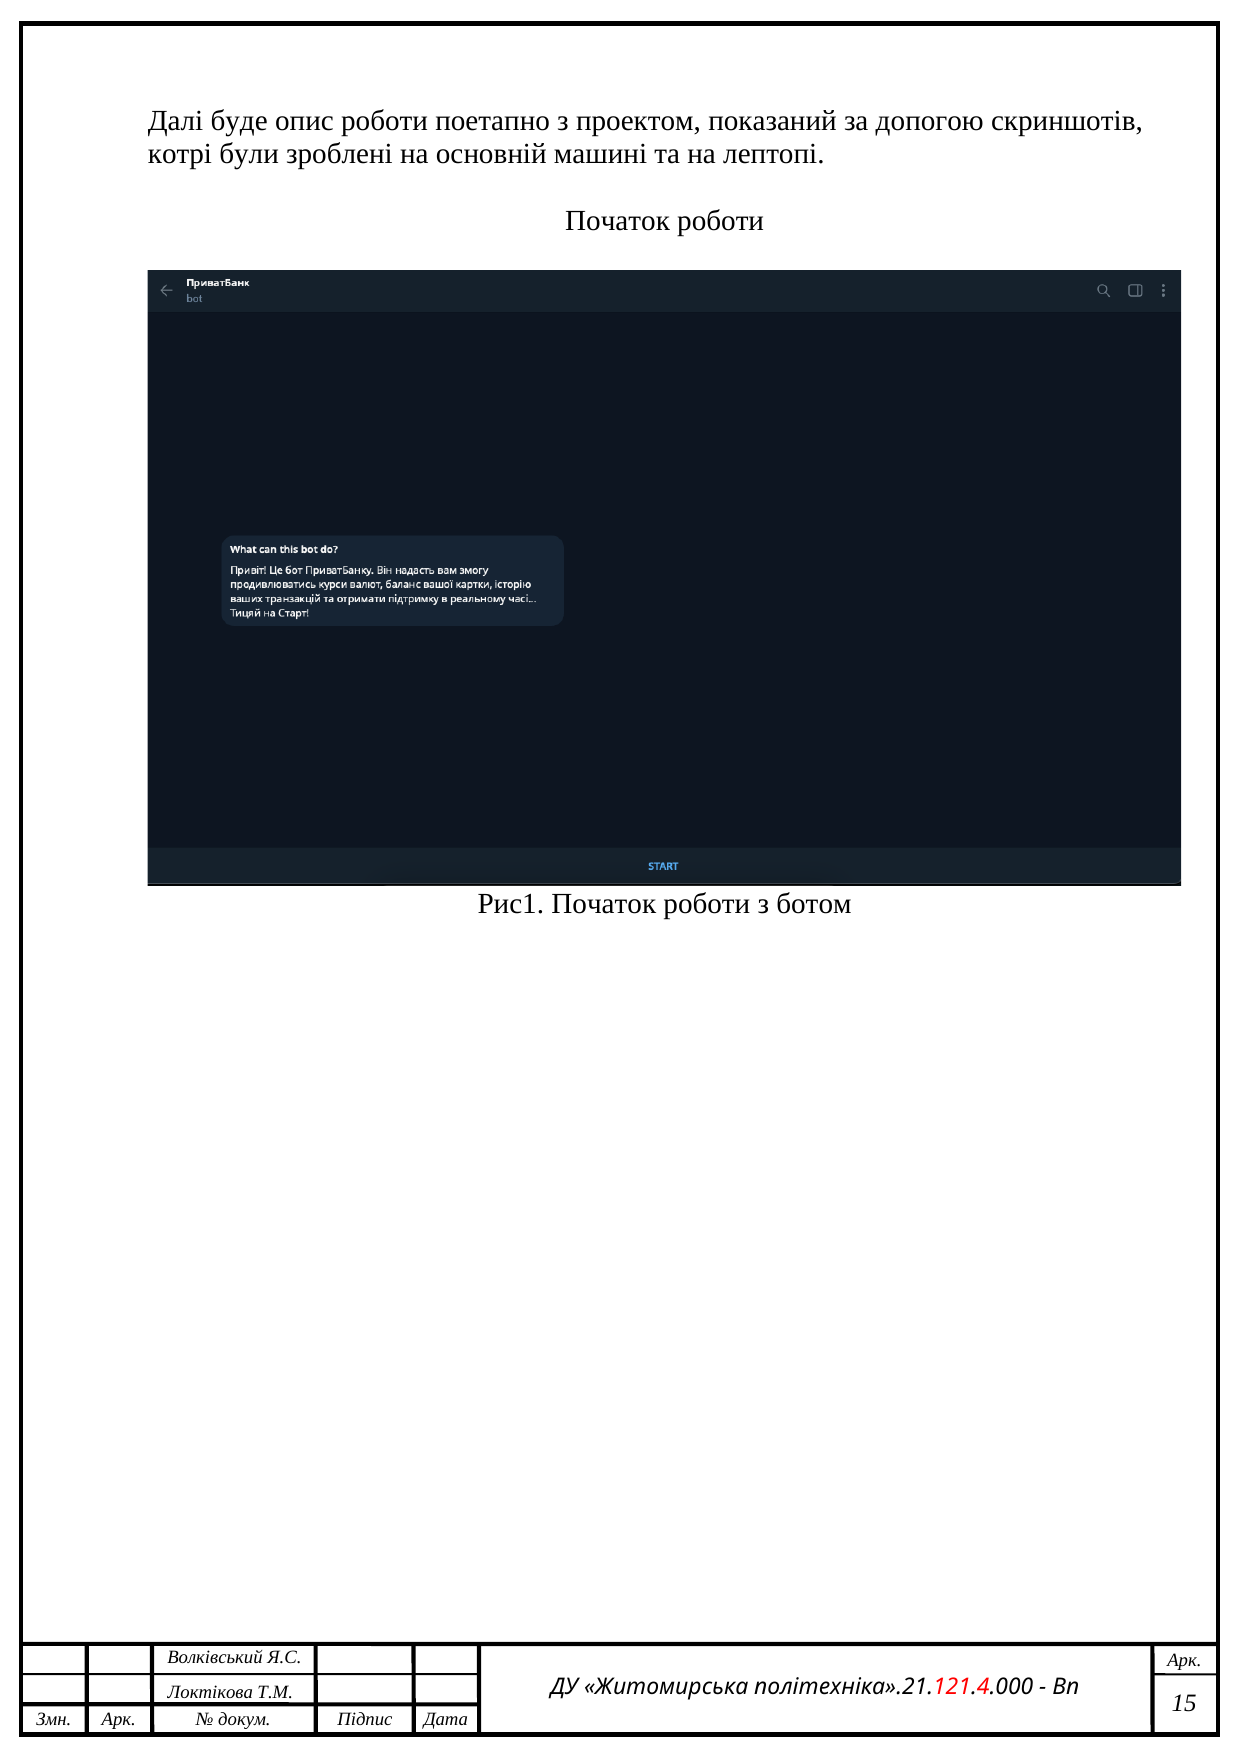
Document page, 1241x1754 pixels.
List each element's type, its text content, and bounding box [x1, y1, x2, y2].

text Початок роботи [148, 203, 1181, 237]
picture [147, 270, 1182, 886]
text Рис1. Початок роботи з ботом [148, 886, 1181, 919]
text Далі буде опис роботи поетапно з проектом, показаний за допогою скриншотів, котрі були зроблені на основній машині та на лептопі. [148, 103, 1181, 170]
